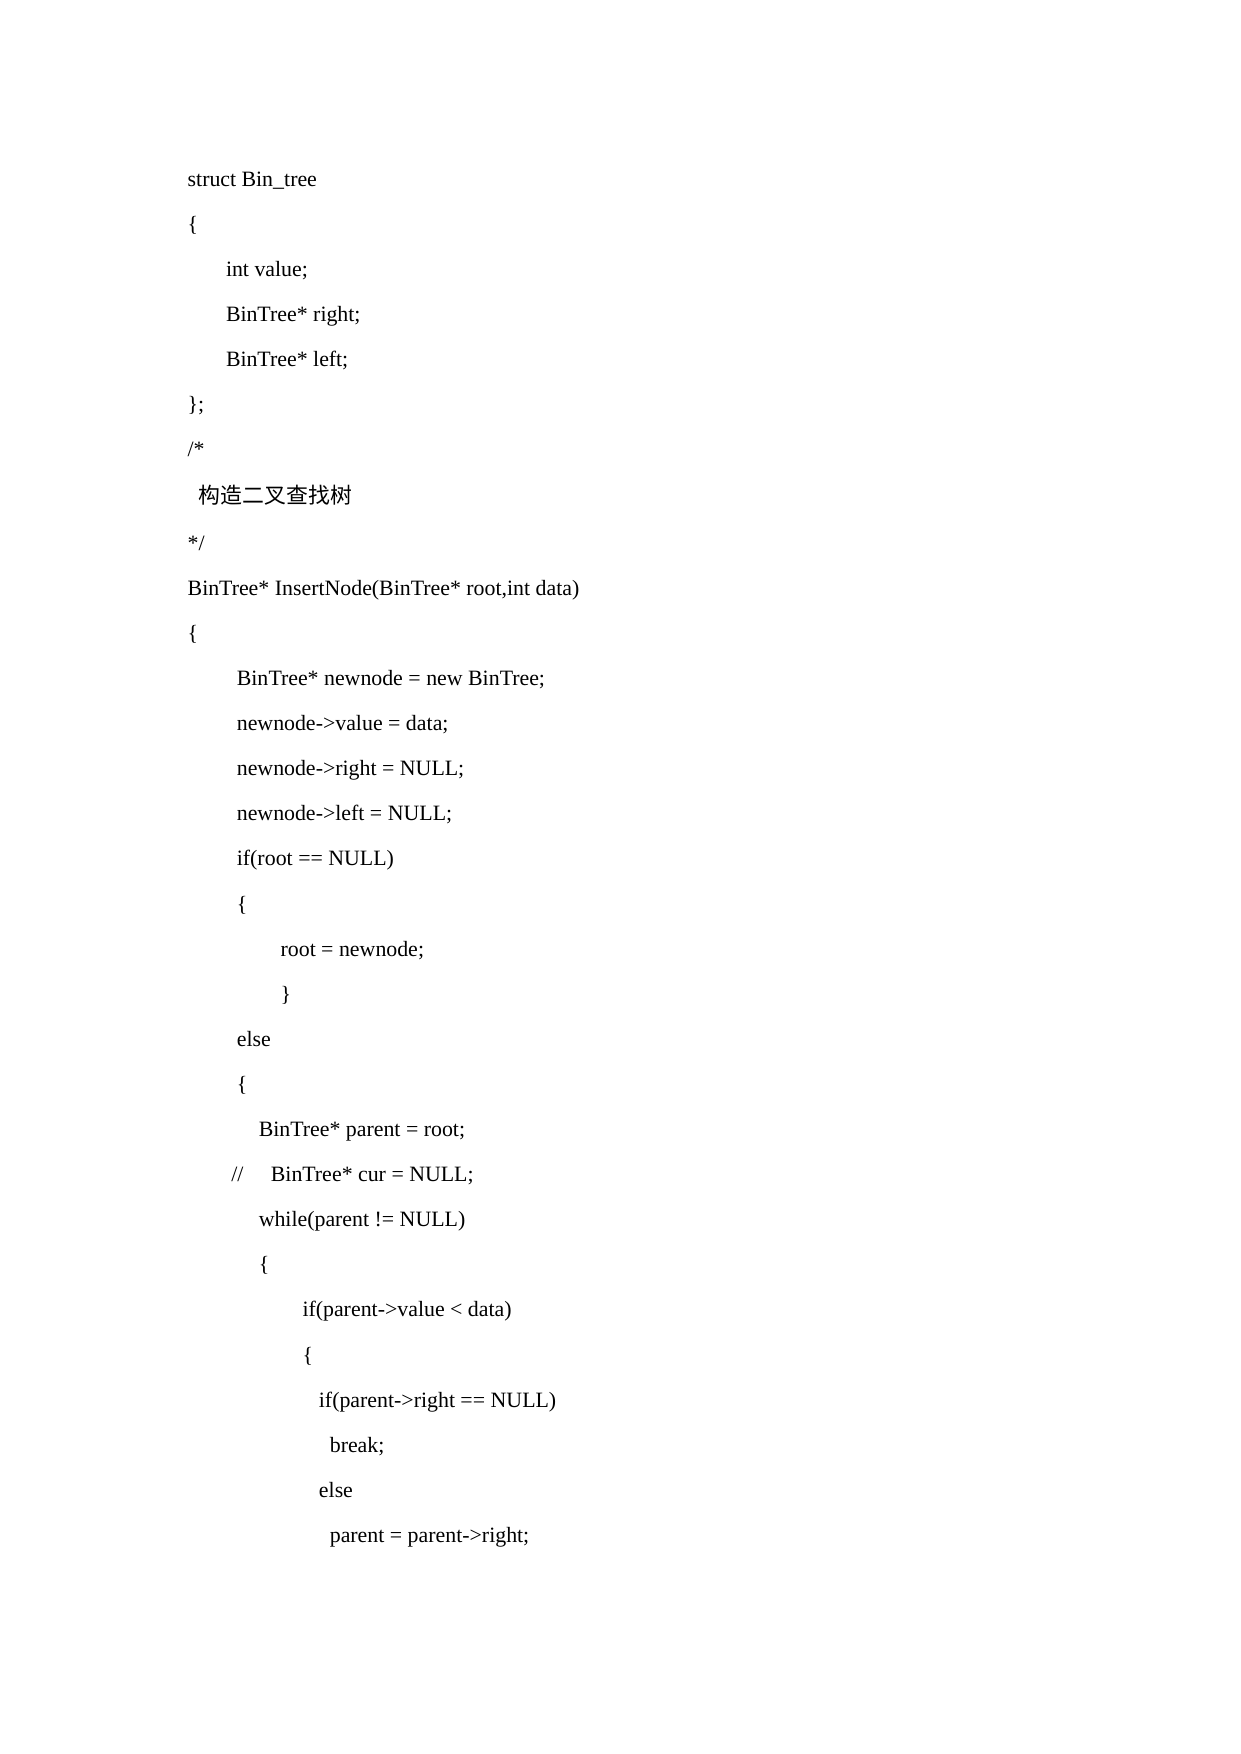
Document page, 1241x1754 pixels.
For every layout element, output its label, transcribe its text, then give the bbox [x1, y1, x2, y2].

text struct Bin_tree [187, 162, 1053, 194]
text BinTree* parent = root; [187, 1112, 1053, 1145]
text if(parent->value < data) [187, 1293, 1053, 1325]
text while(parent != NULL) [187, 1203, 1053, 1235]
text BinTree* left; [187, 342, 1053, 375]
text BinTree* newnode = new BinTree; [187, 661, 1053, 694]
text } [187, 977, 1053, 1009]
text if(root == NULL) [187, 842, 1053, 874]
text }; [187, 387, 1053, 420]
text { [187, 1248, 1053, 1280]
text /* [187, 433, 1053, 465]
text { [187, 1067, 1053, 1100]
text root = newnode; [187, 932, 1053, 964]
text newnode->value = data; [187, 706, 1053, 739]
text 构造二叉查找树 [187, 478, 1053, 510]
text */ [187, 526, 1053, 558]
text parent = parent->right; [187, 1518, 1053, 1551]
text break; [187, 1428, 1053, 1461]
text { [187, 1338, 1053, 1370]
text if(parent->right == NULL) [187, 1383, 1053, 1416]
text { [187, 207, 1053, 239]
text newnode->left = NULL; [187, 797, 1053, 829]
text // BinTree* cur = NULL; [187, 1157, 1053, 1190]
text newnode->right = NULL; [187, 752, 1053, 784]
text int value; [187, 252, 1053, 285]
text { [187, 887, 1053, 919]
text BinTree* right; [187, 297, 1053, 330]
text else [187, 1022, 1053, 1055]
text { [187, 616, 1053, 649]
text else [187, 1473, 1053, 1506]
text BinTree* InsertNode(BinTree* root,int data) [187, 571, 1053, 604]
